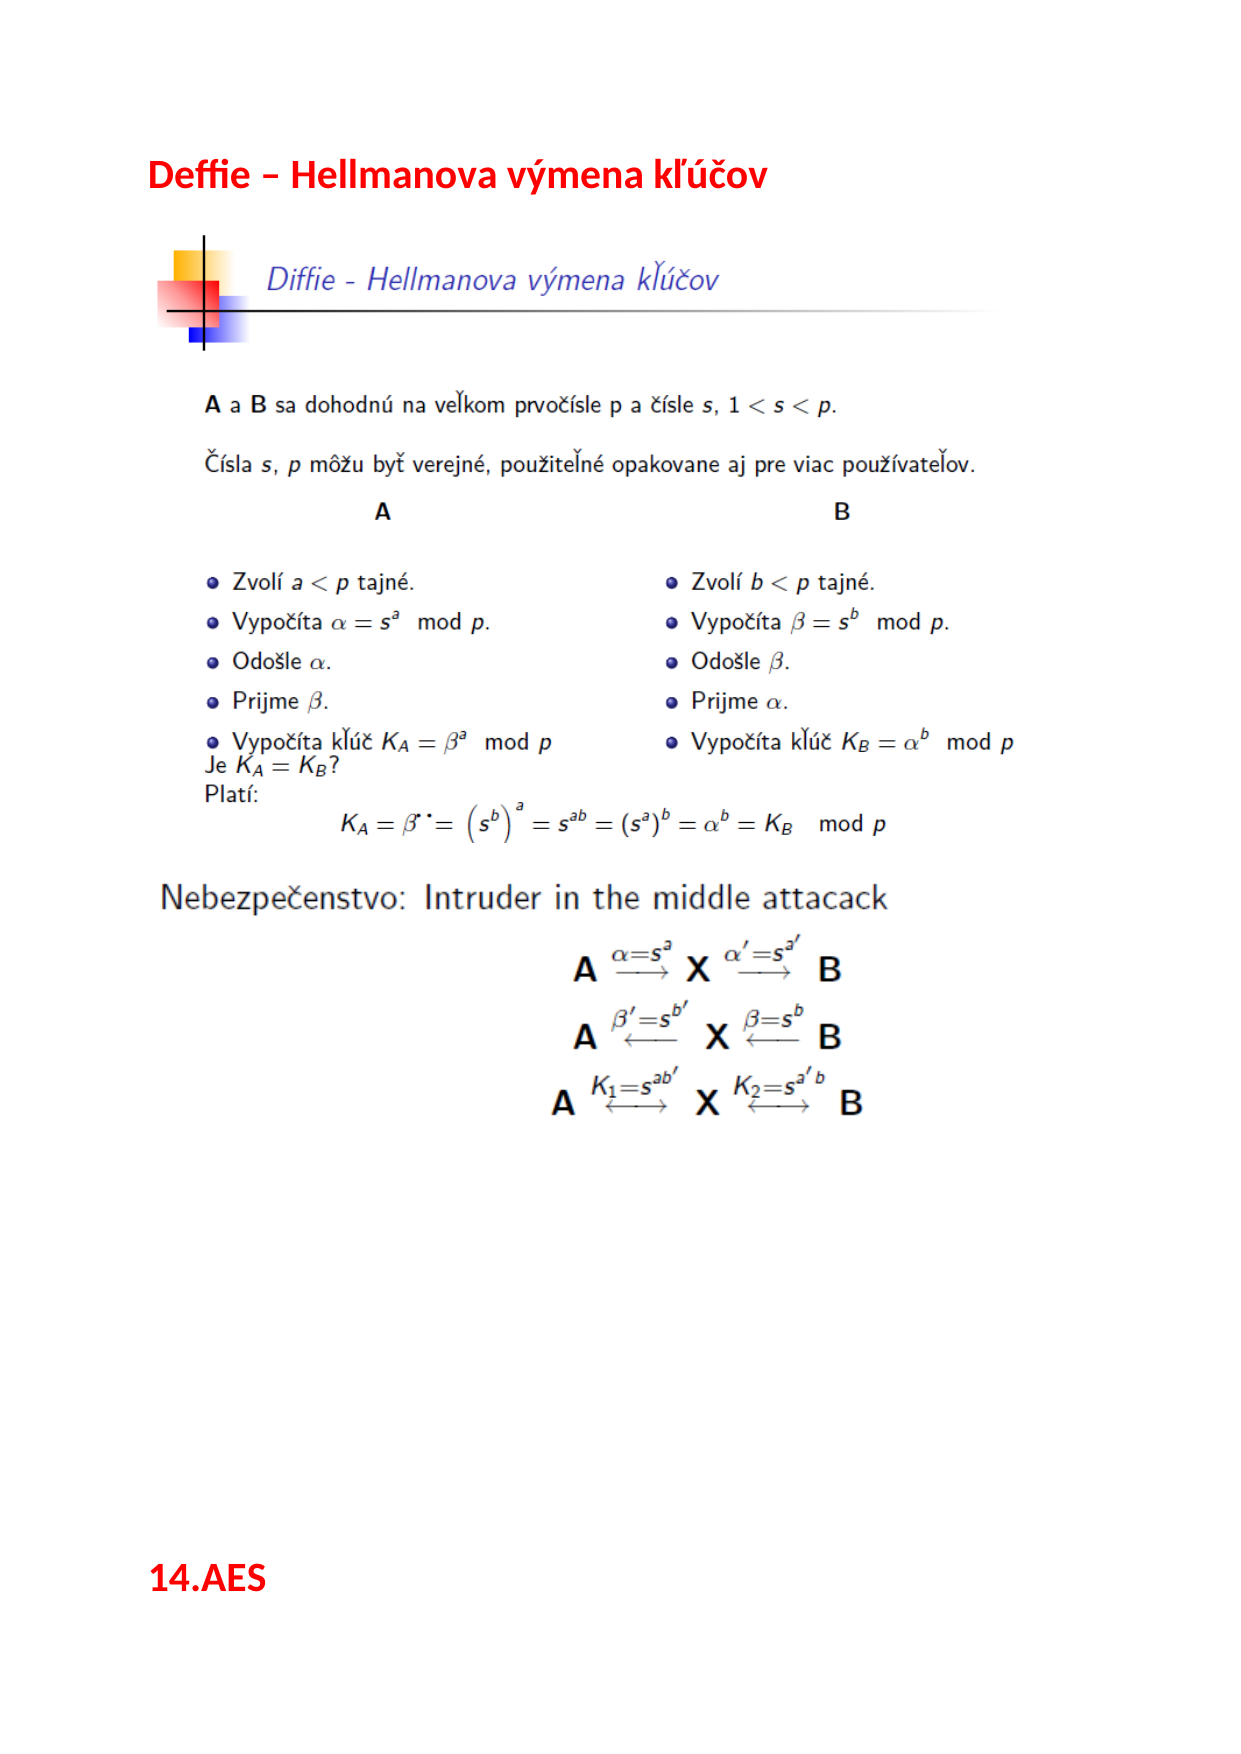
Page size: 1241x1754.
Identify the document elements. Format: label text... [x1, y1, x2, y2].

text 14.AES [148, 1551, 1093, 1602]
picture [147, 226, 1024, 843]
picture [147, 867, 929, 1131]
text Deffie – Hellmanova výmena kľúčov [148, 148, 1093, 198]
